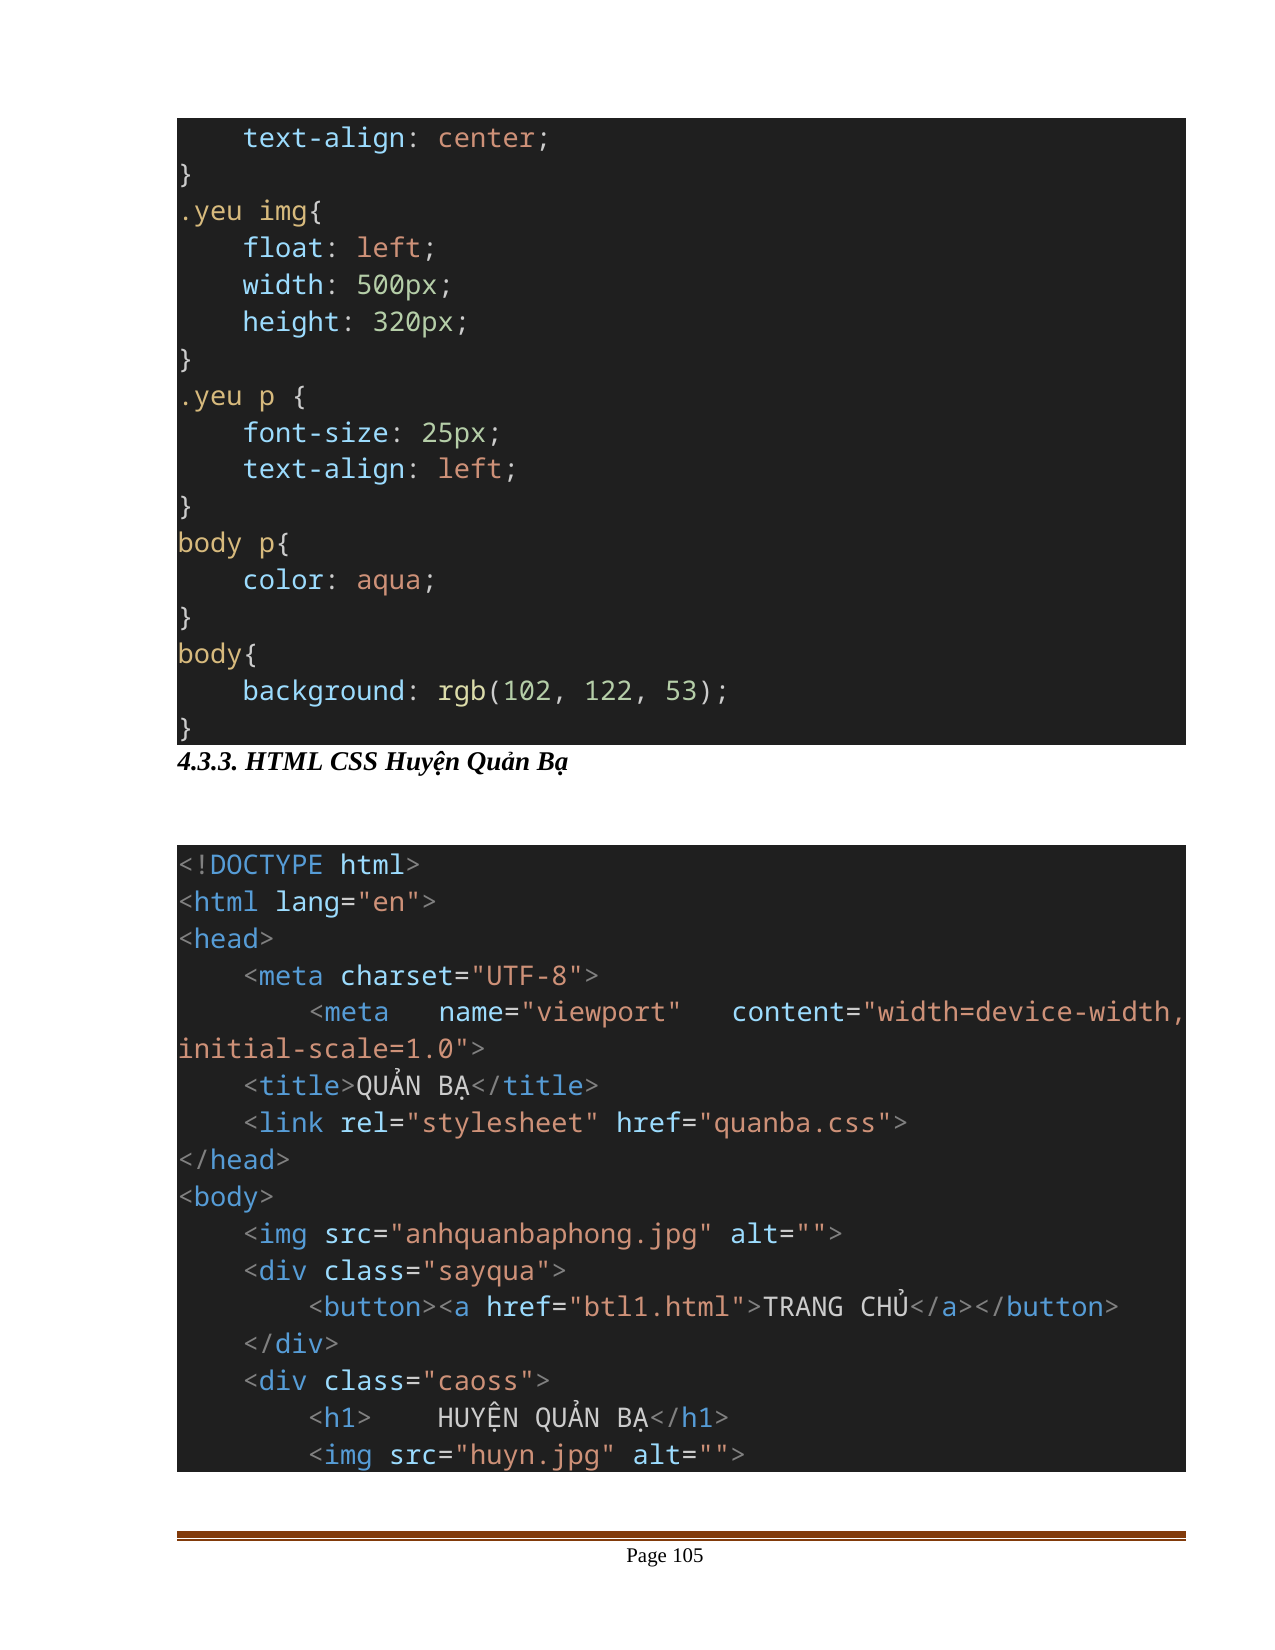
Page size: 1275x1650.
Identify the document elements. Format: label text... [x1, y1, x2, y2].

text body p{ [177, 524, 1186, 561]
text <div class="caoss"> [177, 1362, 1186, 1398]
text <button><a href="btl1.html">TRANG CHỦ</a></button> [177, 1288, 1186, 1325]
text <title>QUẢN BẠ</title> [177, 1067, 1186, 1103]
text height: 320px; [177, 302, 1186, 339]
text font-size: 25px; [177, 413, 1186, 450]
text width: 500px; [177, 266, 1186, 302]
text <meta name="viewport" content="width=device-width, initial-scale=1.0"> [177, 993, 1186, 1067]
text <div class="sayqua"> [177, 1251, 1186, 1288]
text float: left; [177, 229, 1186, 266]
text text-align: left; [177, 450, 1186, 487]
text .yeu p { [177, 376, 1186, 413]
text 4.3.3. HTML CSS Huyện Quản Bạ [177, 745, 1186, 776]
text <body> [177, 1177, 1186, 1214]
text } [177, 597, 1186, 634]
text <link rel="stylesheet" href="quanba.css"> [177, 1103, 1186, 1140]
text } [177, 708, 1186, 745]
text <img src="anhquanbaphong.jpg" alt=""> [177, 1214, 1186, 1251]
text } [177, 339, 1186, 376]
text </div> [177, 1325, 1186, 1362]
text <h1> HUYỆN QUẢN BẠ</h1> [177, 1398, 1186, 1435]
text <meta charset="UTF-8"> [177, 956, 1186, 993]
text </head> [177, 1140, 1186, 1177]
text } [177, 155, 1186, 192]
text text-align: center; [177, 118, 1186, 155]
text <head> [177, 919, 1186, 956]
text <html lang="en"> [177, 882, 1186, 919]
text } [177, 487, 1186, 524]
text .yeu img{ [177, 192, 1186, 229]
text body{ [177, 634, 1186, 671]
text <img src="huyn.jpg" alt=""> [177, 1435, 1186, 1472]
text <!DOCTYPE html> [177, 845, 1186, 882]
text background: rgb(102, 122, 53); [177, 671, 1186, 708]
text color: aqua; [177, 561, 1186, 597]
